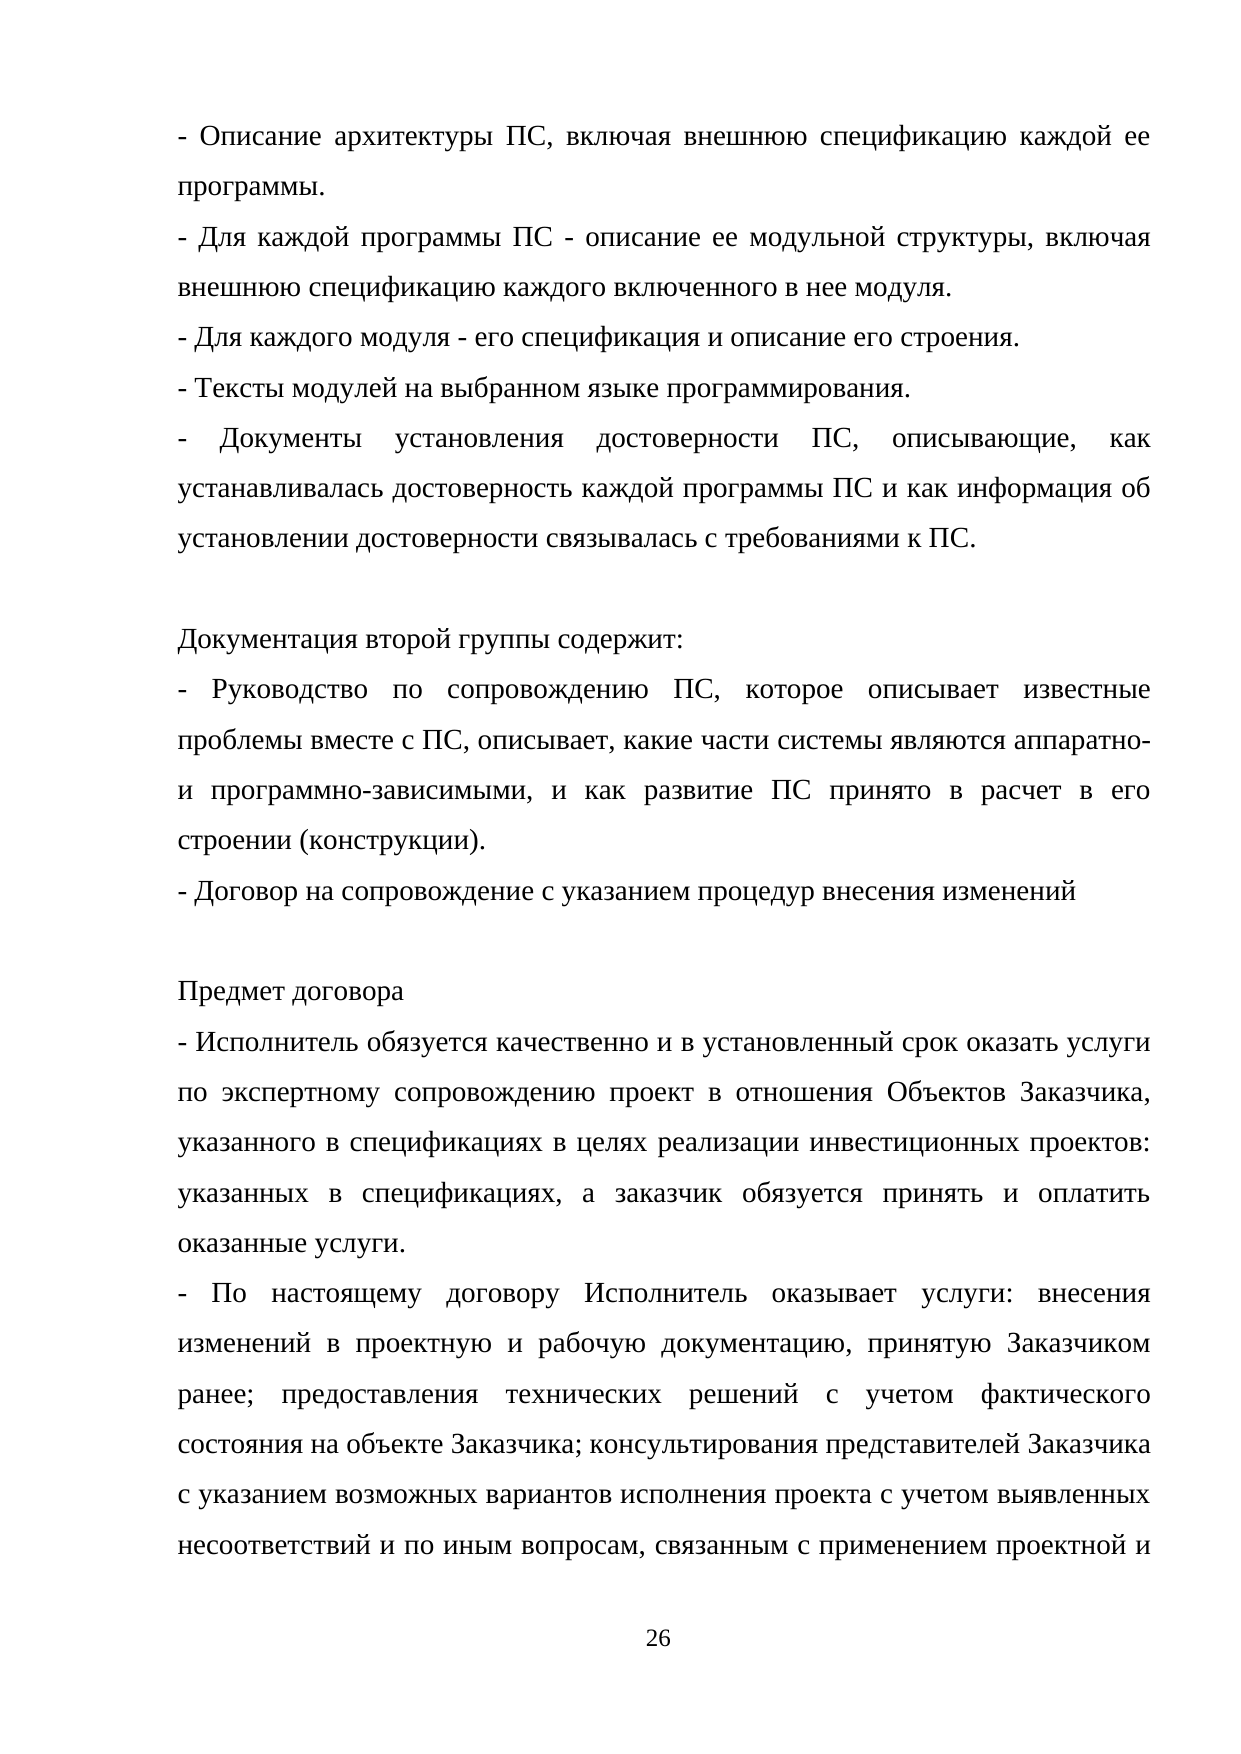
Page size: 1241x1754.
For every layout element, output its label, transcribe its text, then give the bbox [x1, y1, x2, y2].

text - Описание архитектуры ПС, включая внешнюю спецификацию каждой ее программы. [177, 118, 1152, 202]
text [177, 1275, 1152, 1560]
text - Для каждого модуля - его спецификация и описание его строения. [177, 319, 1152, 353]
text - Договор на сопровождение с указанием процедур внесения изменений [177, 873, 1152, 906]
text - Для каждой программы ПС - описание ее модульной структуры, включая внешнюю спецификацию каждого включенного в нее модуля. [177, 219, 1152, 303]
text Документация второй группы содержит: [177, 621, 1152, 655]
text Предмет договора [177, 973, 1152, 1007]
text - Документы установления достоверности ПС, описывающие, как устанавливалась достоверность каждой программы ПС и как информация об установлении достоверности связывалась с требованиями к ПС. [177, 420, 1152, 554]
text - Руководство по сопровождению ПС, которое описывает известные проблемы вместе с ПС, описывает, какие части системы являются аппаратно- и программно-зависимыми, и как развитие ПС принято в расчет в его строении (конструкции). [177, 672, 1152, 856]
text - Тексты модулей на выбранном языке программирования. [177, 370, 1152, 403]
text - Исполнитель обязуется качественно и в установленный срок оказать услуги по экспертному сопровождению проект в отношения Объектов Заказчика, указанного в спецификациях в целях реализации инвестиционных проектов: указанных в спецификациях, а заказчик обязуется принять и оплатить оказанные услуги. [177, 1024, 1152, 1258]
